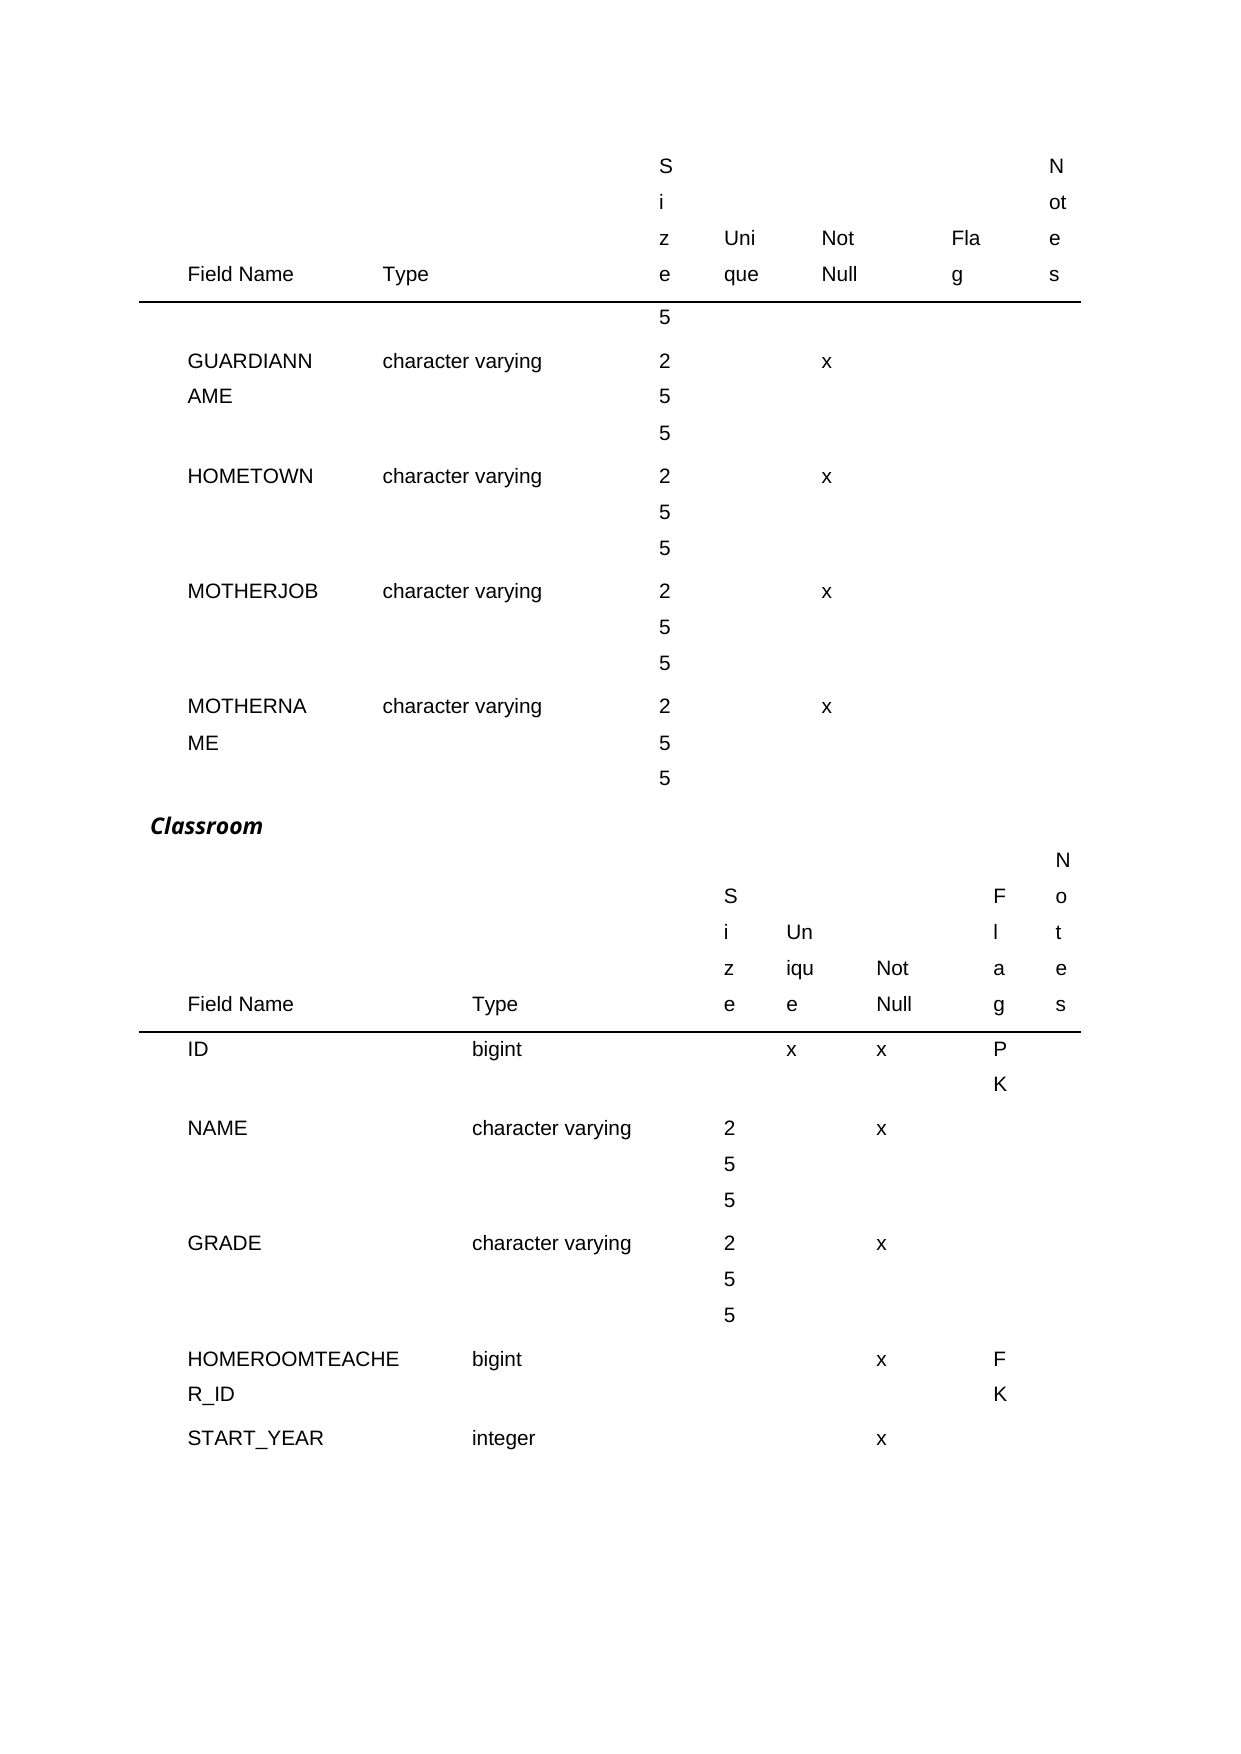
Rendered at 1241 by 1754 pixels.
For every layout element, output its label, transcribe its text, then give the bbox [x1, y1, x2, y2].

table_header Notes [1000, 150, 1081, 301]
table_header Unique [675, 150, 773, 301]
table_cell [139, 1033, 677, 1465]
table_header Not Null [773, 150, 903, 301]
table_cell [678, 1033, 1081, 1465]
table_header Type [334, 150, 610, 301]
table_header Flag [903, 150, 1000, 301]
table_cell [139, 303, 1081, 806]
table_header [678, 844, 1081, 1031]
subtitle Classroom [150, 810, 1093, 841]
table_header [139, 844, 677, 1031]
table_header Size [610, 150, 675, 301]
table_header Field Name [139, 150, 334, 301]
